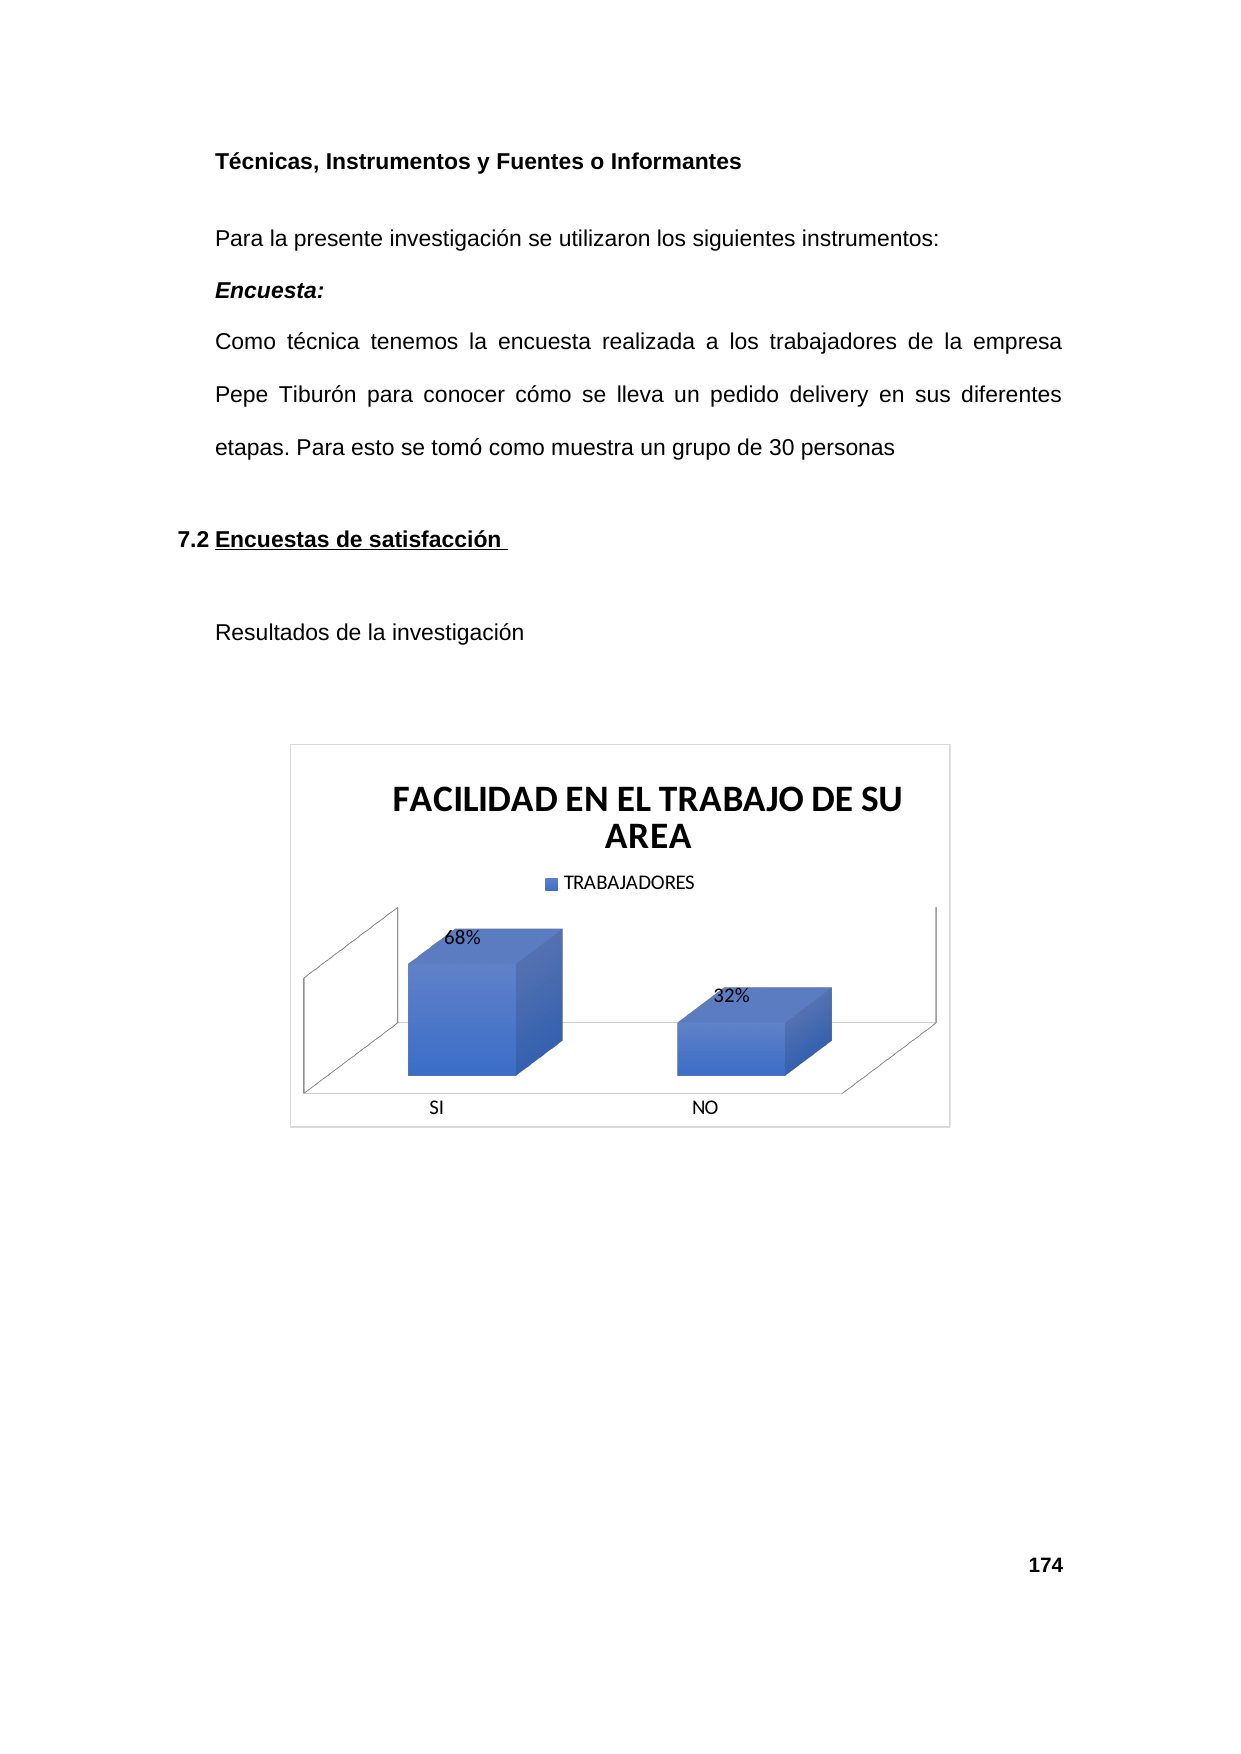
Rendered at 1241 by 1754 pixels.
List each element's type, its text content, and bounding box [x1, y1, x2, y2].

text Encuesta: [177, 277, 1063, 303]
text Para la presente investigación se utilizaron los siguientes instrumentos: [215, 225, 1063, 252]
list Encuestas de satisfacción [177, 526, 1063, 552]
text Resultados de la investigación [177, 619, 1063, 645]
subtitle Técnicas, Instrumentos y Fuentes o Informantes [177, 148, 1063, 174]
text Como técnica tenemos la encuesta realizada a los trabajadores de la empresa Pepe Tiburón para conocer cómo se lleva un pedido delivery en sus diferentes etapas. Para esto se tomó como muestra un grupo de 30 personas [215, 328, 1063, 460]
